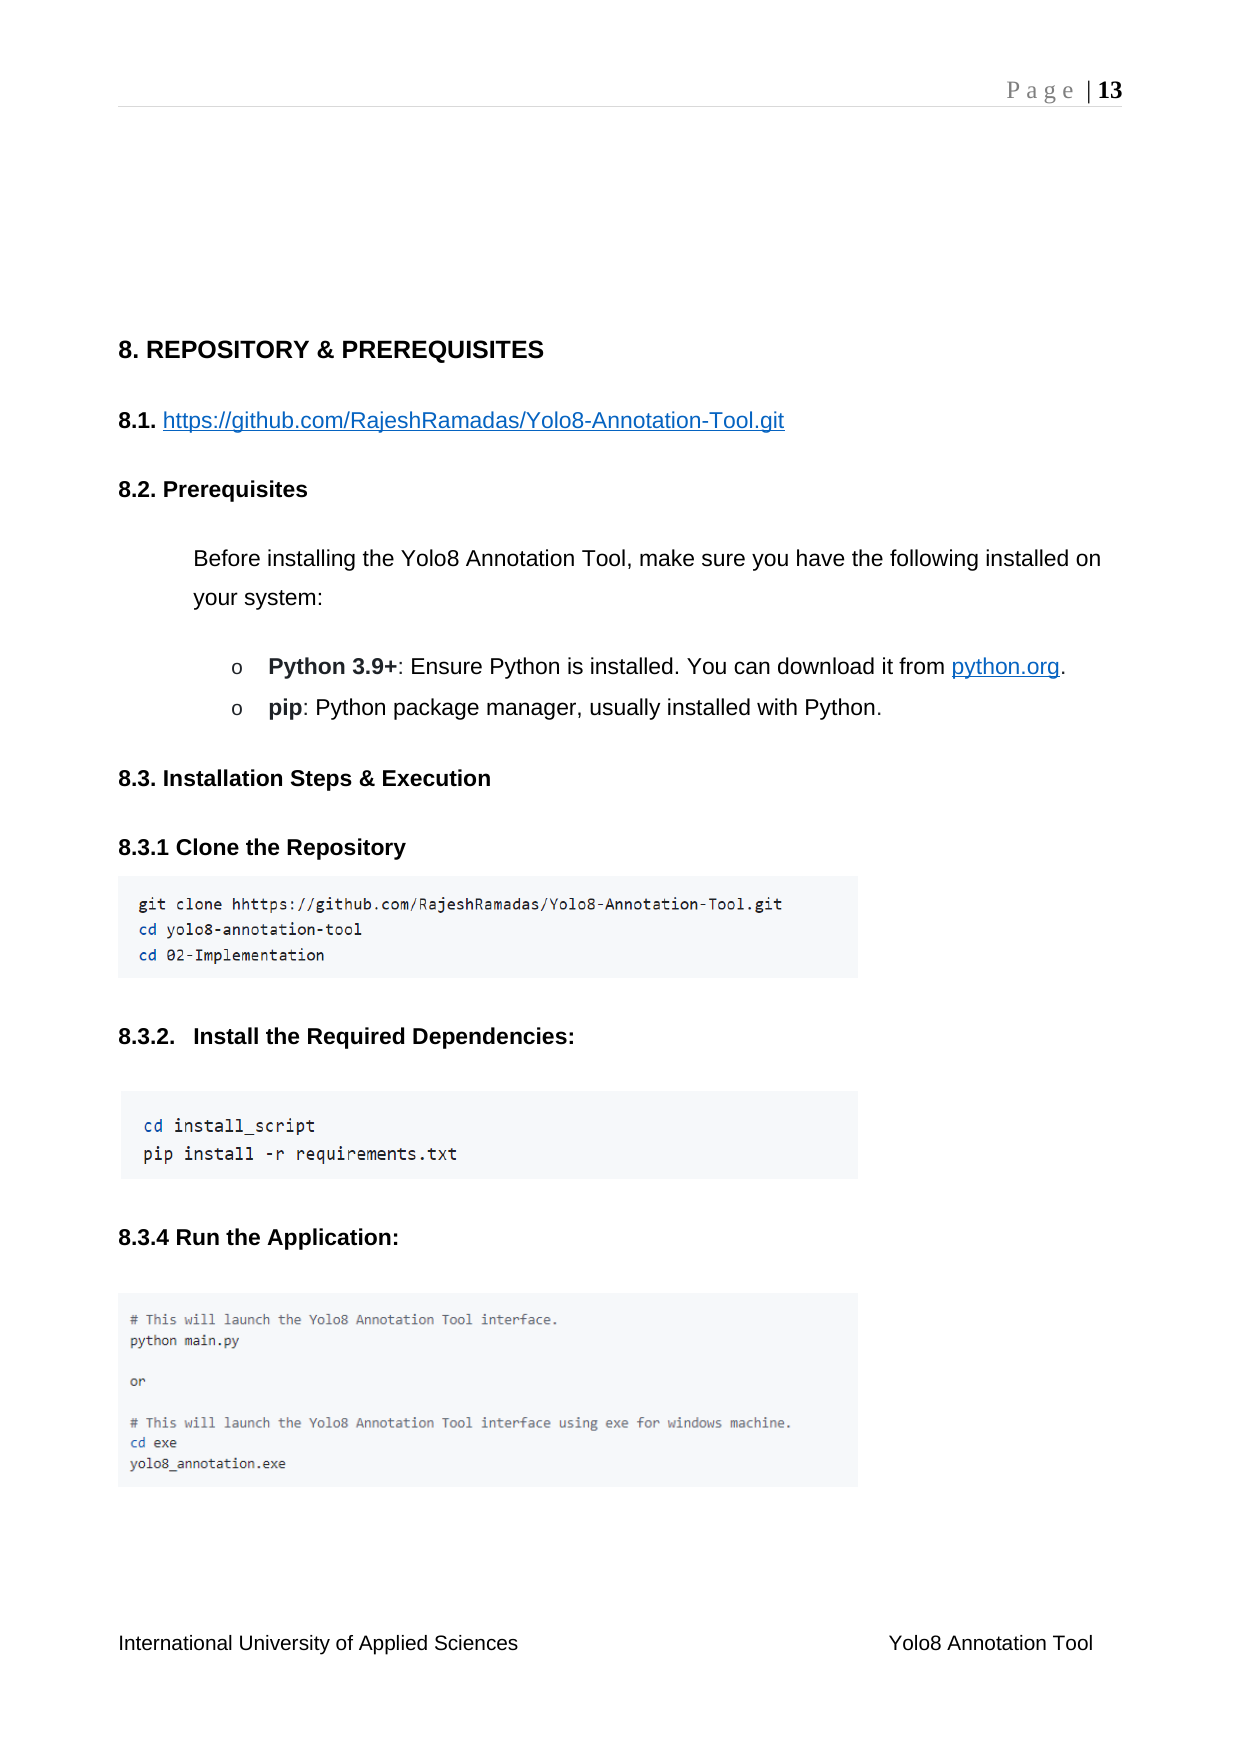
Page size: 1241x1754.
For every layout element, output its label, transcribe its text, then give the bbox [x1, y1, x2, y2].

subtitle 8.1. https://github.com/RajeshRamadas/Yolo8-Annotation-Tool.git [118, 407, 1122, 434]
subtitle 8. REPOSITORY & PREREQUISITES [118, 335, 1122, 364]
picture [118, 1091, 858, 1179]
text Before installing the Yolo8 Annotation Tool, make sure you have the following installed on your system: [193, 545, 1122, 611]
list Python 3.9+: Ensure Python is installed. You can download it from python.org. [231, 653, 1122, 681]
subtitle 8.3.2. Install the Required Dependencies: [118, 1023, 1122, 1049]
subtitle 8.2. Prerequisites [118, 476, 1122, 502]
subtitle 8.3.4 Run the Application: [118, 1224, 1122, 1250]
subtitle 8.3. Installation Steps & Execution [118, 765, 1122, 791]
picture [118, 1292, 858, 1487]
list pip: Python package manager, usually installed with Python. [231, 694, 1122, 722]
picture [118, 876, 858, 978]
